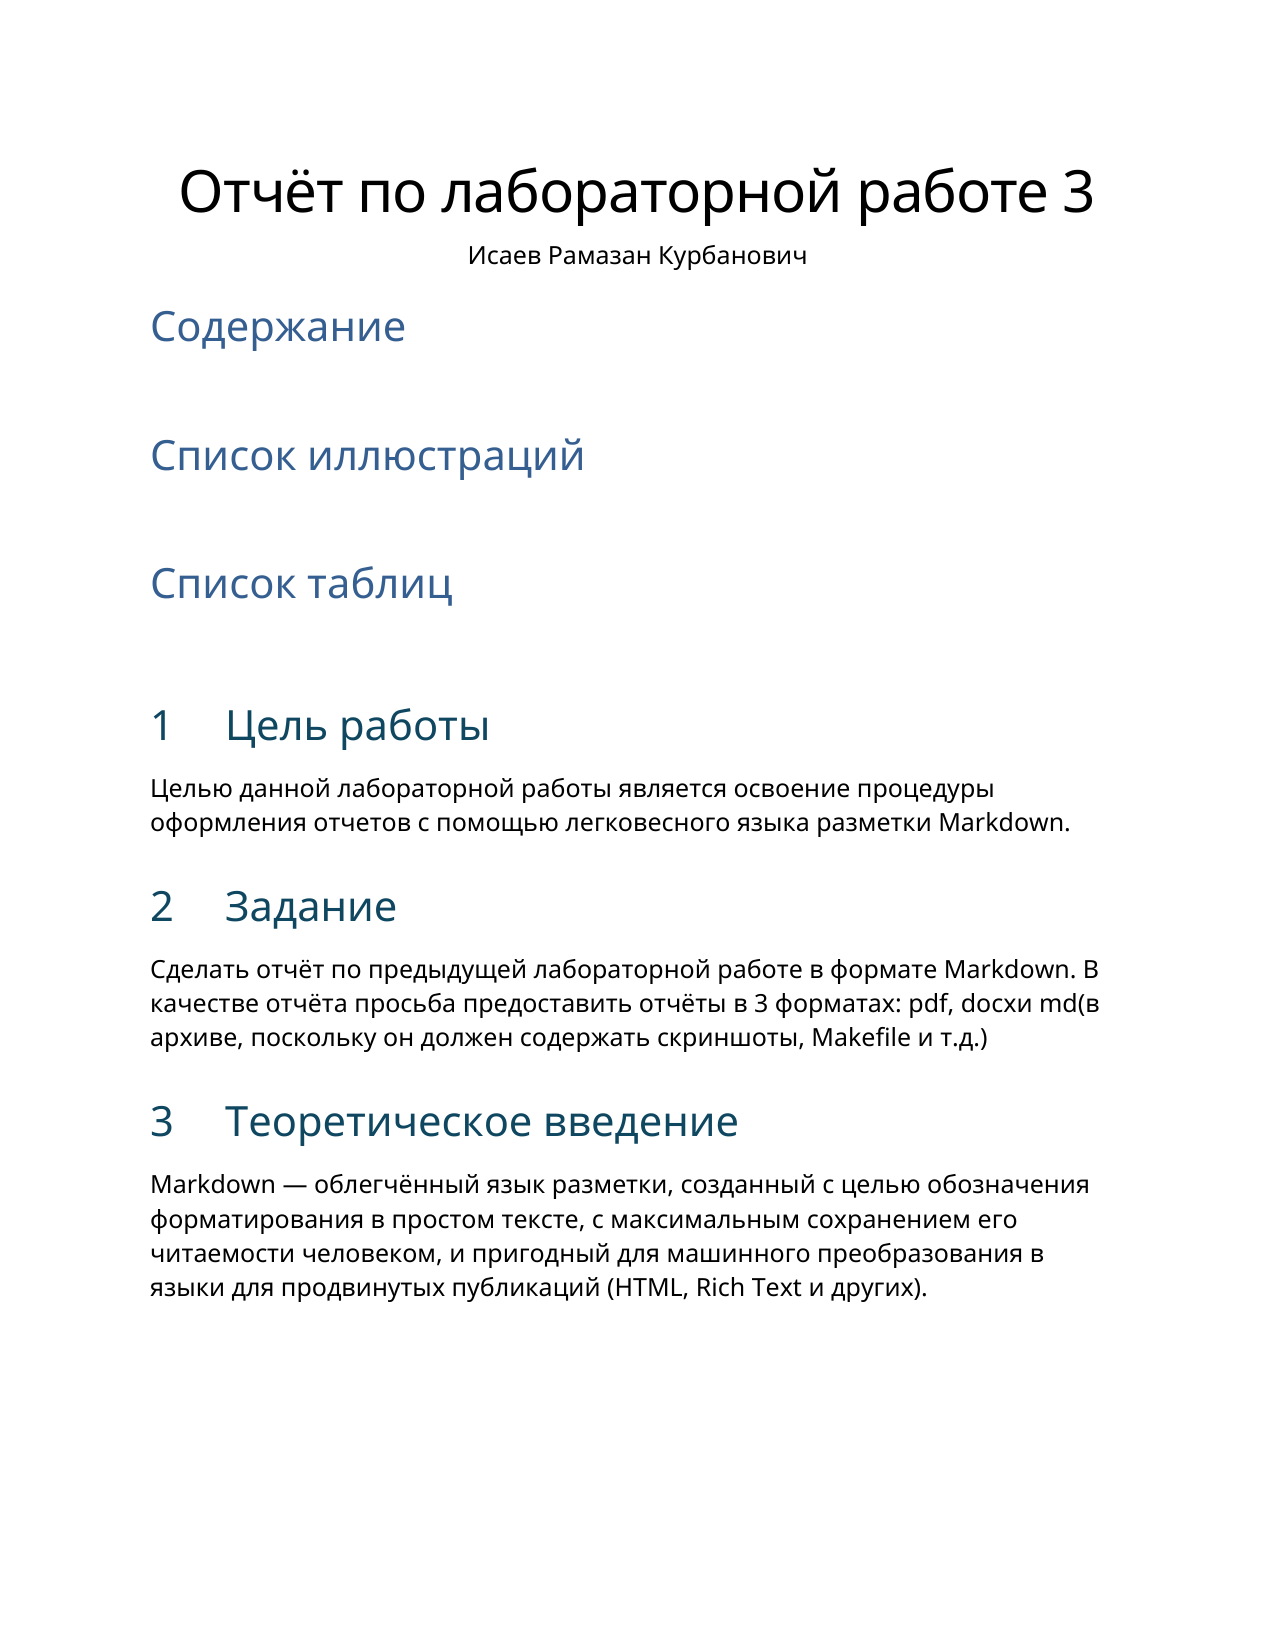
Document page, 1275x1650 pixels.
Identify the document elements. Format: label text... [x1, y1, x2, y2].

subtitle 3 Теоретическое введение [150, 1092, 1125, 1148]
text Целью данной лабораторной работы является освоение процедуры оформления отчетов с помощью легковесного языка разметки Markdown. [150, 771, 1125, 839]
text Markdown — облегчённый язык разметки, созданный с целью обозначения форматирования в простом тексте, с максимальным сохранением его читаемости человеком, и пригодный для машинного преобразования в языки для продвинутых публикаций (HTML, Rich Text и других). [150, 1167, 1125, 1303]
subtitle 2 Задание [150, 876, 1125, 933]
title Отчёт по лабораторной работе 3 [150, 150, 1125, 229]
text Исаев Рамазан Курбанович [150, 238, 1125, 272]
subtitle 1 Цель работы [150, 695, 1125, 752]
text Сделать отчёт по предыдущей лабораторной работе в формате Markdown. В качестве отчёта просьба предоставить отчёты в 3 форматах: pdf, docxи md(в архиве, поскольку он должен содержать скриншоты, Makefile и т.д.) [150, 952, 1125, 1054]
